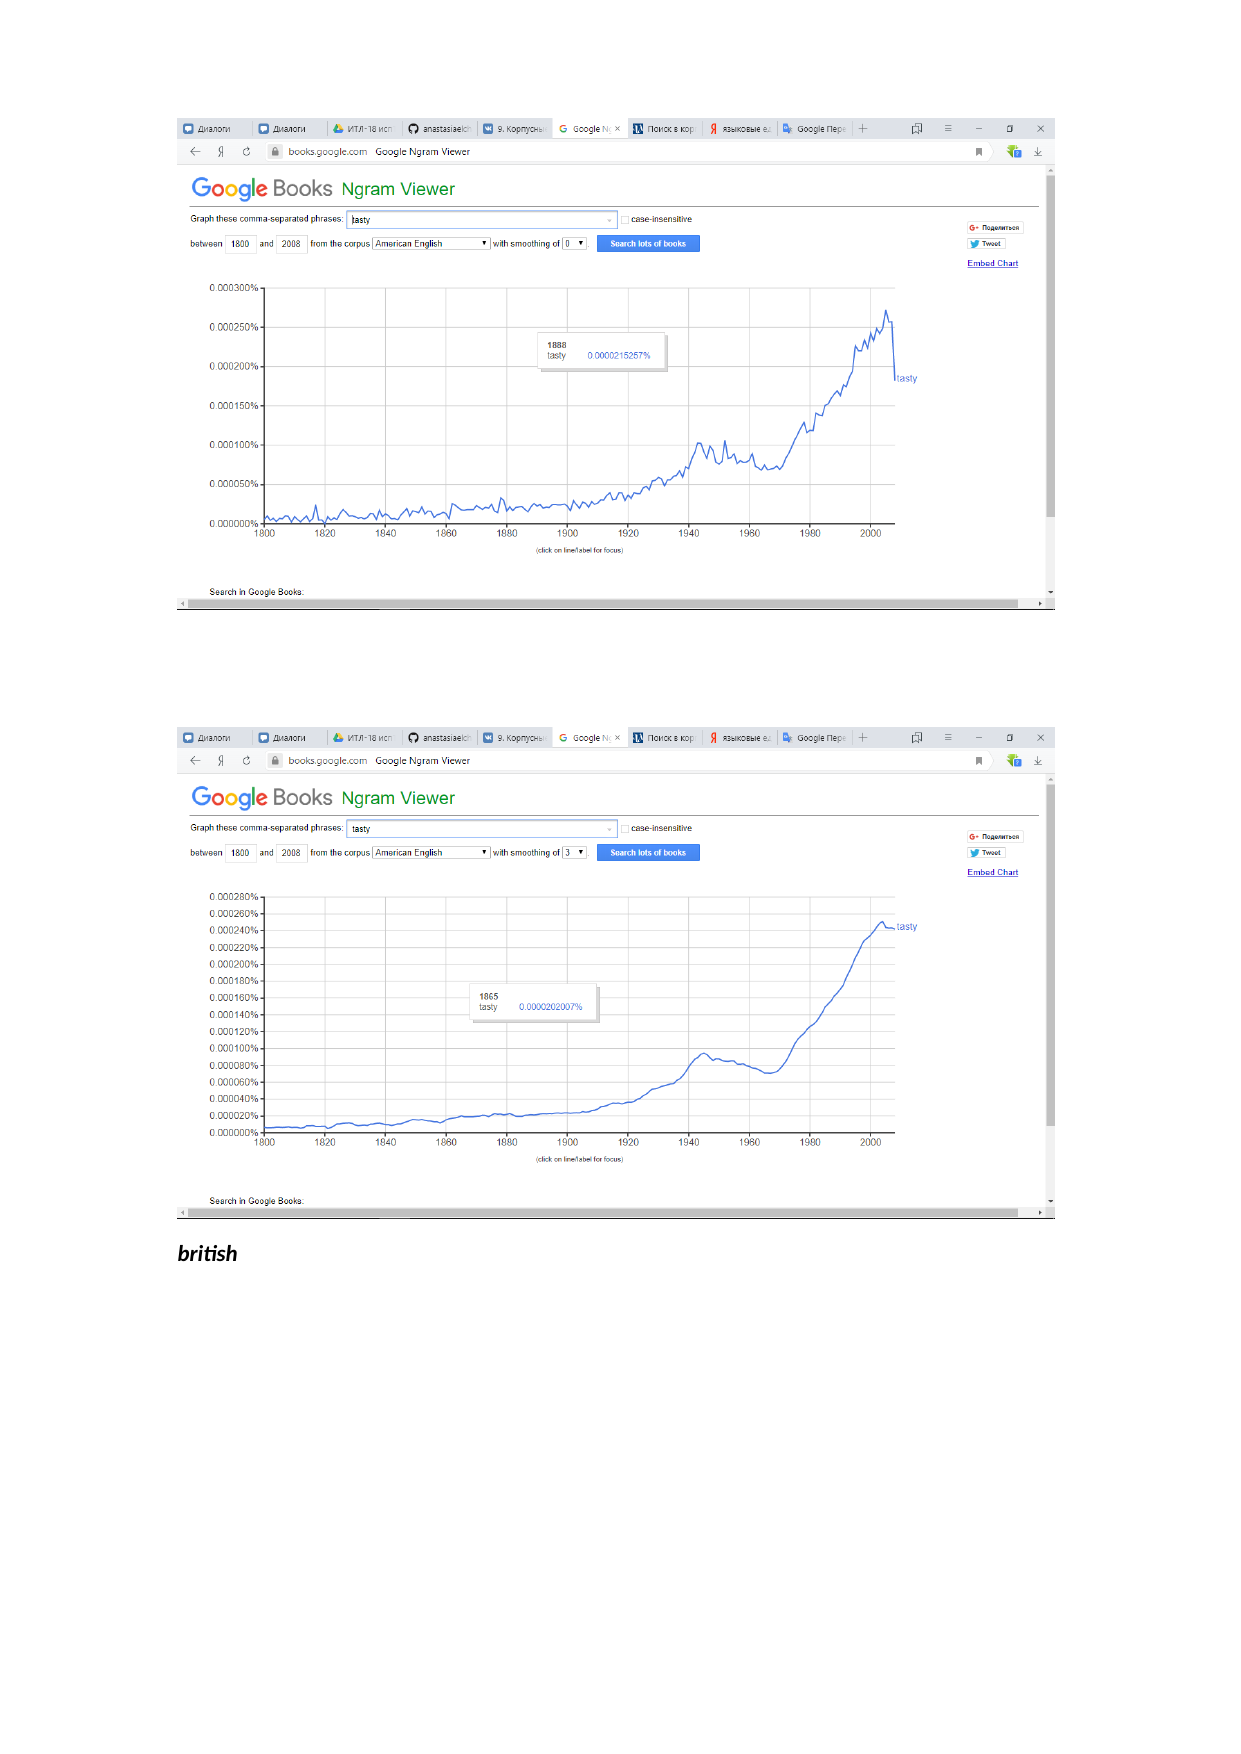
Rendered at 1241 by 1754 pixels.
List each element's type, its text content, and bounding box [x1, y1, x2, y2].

picture [177, 118, 1055, 610]
picture [177, 727, 1055, 1219]
text british [177, 1239, 1152, 1268]
